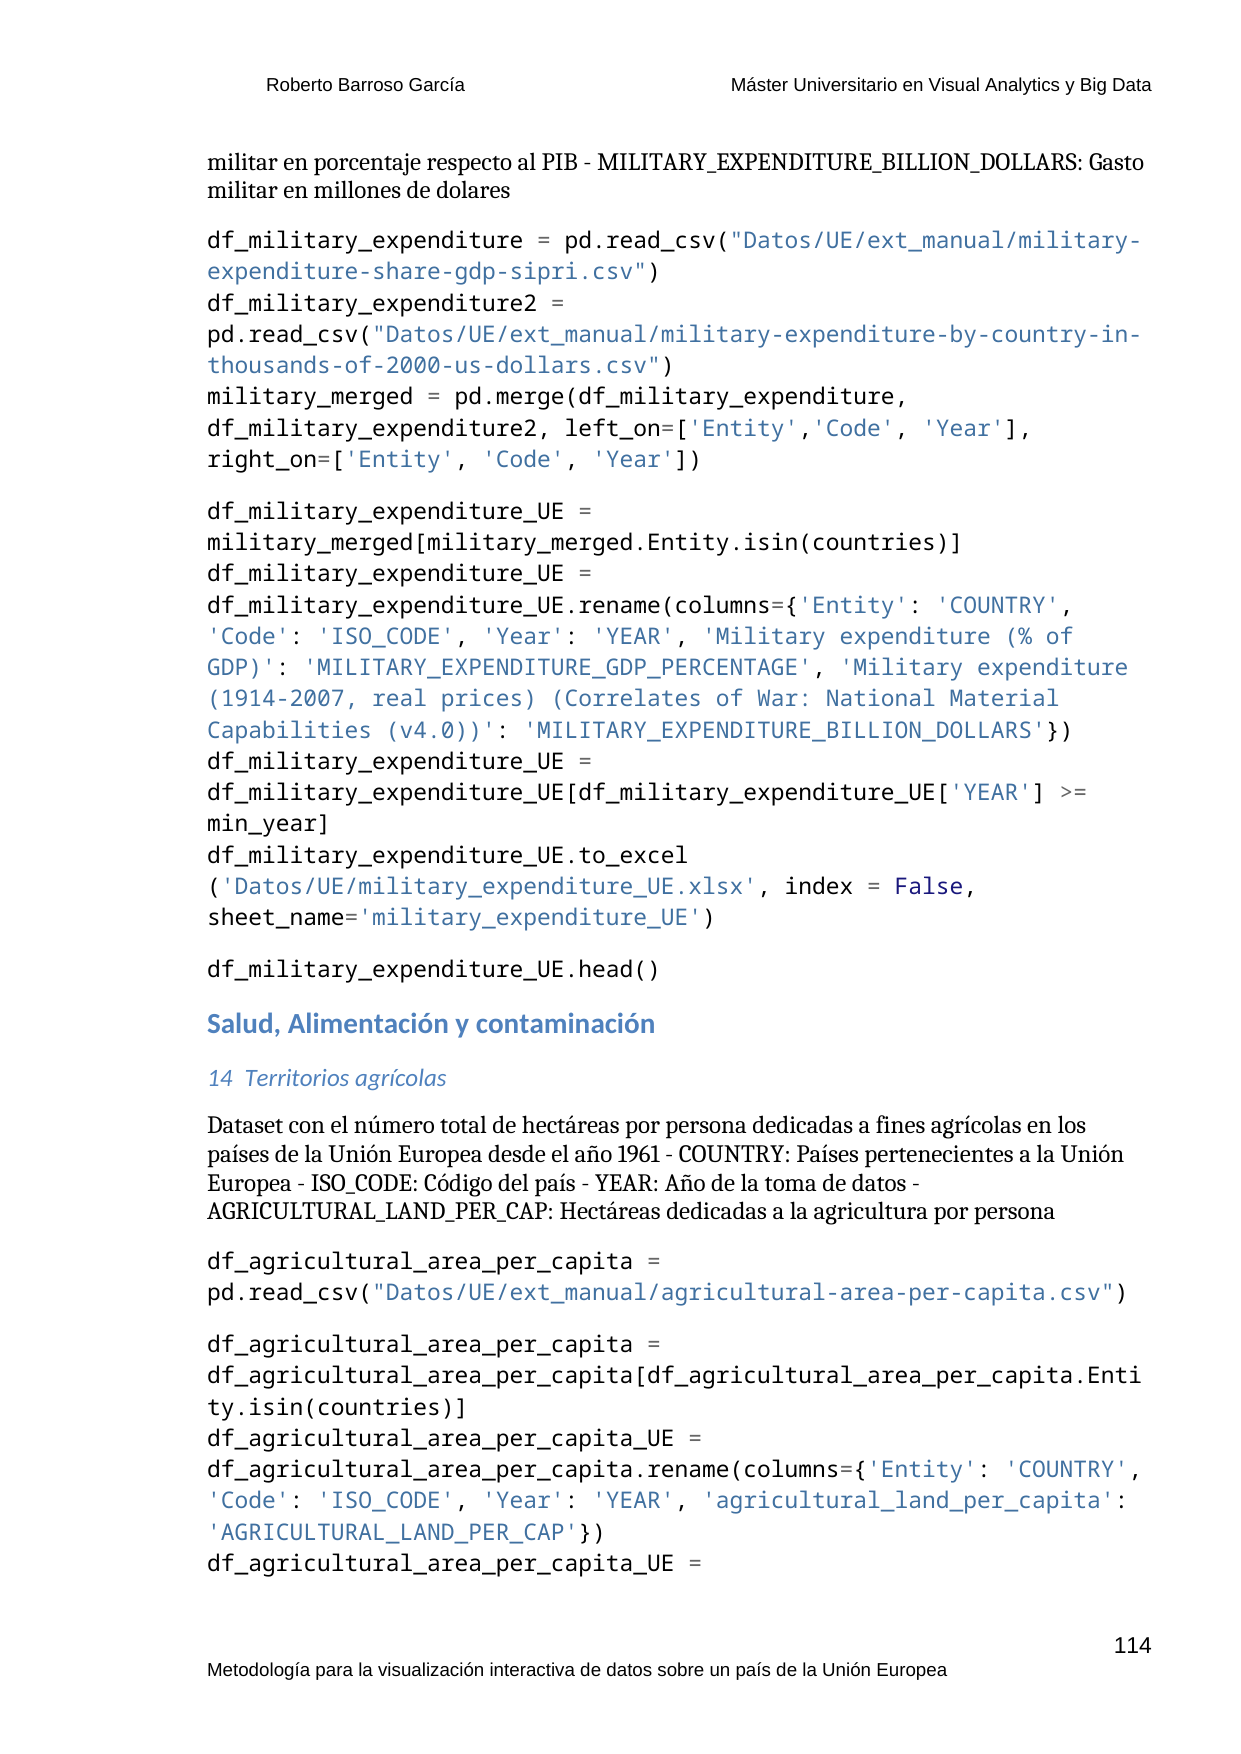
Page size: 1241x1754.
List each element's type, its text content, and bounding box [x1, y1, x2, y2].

text df_military_expenditure_UE.head() [207, 953, 1152, 984]
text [207, 1328, 1152, 1578]
text df_agricultural_area_per_capita = pd.read_csv("Datos/UE/ext_manual/agricultural-area-per-capita.csv") [207, 1245, 1152, 1307]
text df_military_expenditure_UE = military_merged[military_merged.Entity.isin(countries)] df_military_expenditure_UE = df_military_expenditure_UE.rename(columns={'Entity': 'COUNTRY', 'Code': 'ISO_CODE', 'Year': 'YEAR', 'Military expenditure (% of GDP)': 'MILITARY_EXPENDITURE_GDP_PERCENTAGE', 'Military expenditure (1914-2007, real prices) (Correlates of War: National Material Capabilities (v4.0))': 'MILITARY_EXPENDITURE_BILLION_DOLLARS'}) df_military_expenditure_UE = df_military_expenditure_UE[df_military_expenditure_UE['YEAR'] >= min_year] df_military_expenditure_UE.to_excel('Datos/UE/military_expenditure_UE.xlsx', index = False, sheet_name='military_expenditure_UE') [207, 495, 1152, 932]
text Salud, Alimentación y contaminación [207, 1005, 1152, 1041]
text Dataset con el número total de hectáreas por persona dedicadas a fines agrícolas en los países de la Unión Europea desde el año 1961 - COUNTRY: Países pertenecientes a la Unión Europea - ISO_CODE: Código del país - YEAR: Año de la toma de datos - AGRICULTURAL_LAND_PER_CAP: Hectáreas dedicadas a la agricultura por persona [207, 1111, 1152, 1226]
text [207, 148, 1152, 205]
text df_military_expenditure = pd.read_csv("Datos/UE/ext_manual/military-expenditure-share-gdp-sipri.csv") df_military_expenditure2 = pd.read_csv("Datos/UE/ext_manual/military-expenditure-by-country-in-thousands-of-2000-us-dollars.csv") military_merged = pd.merge(df_military_expenditure, df_military_expenditure2, left_on=['Entity','Code', 'Year'], right_on=['Entity', 'Code', 'Year']) [207, 224, 1152, 474]
list Territorios agrícolas [207, 1062, 1152, 1092]
